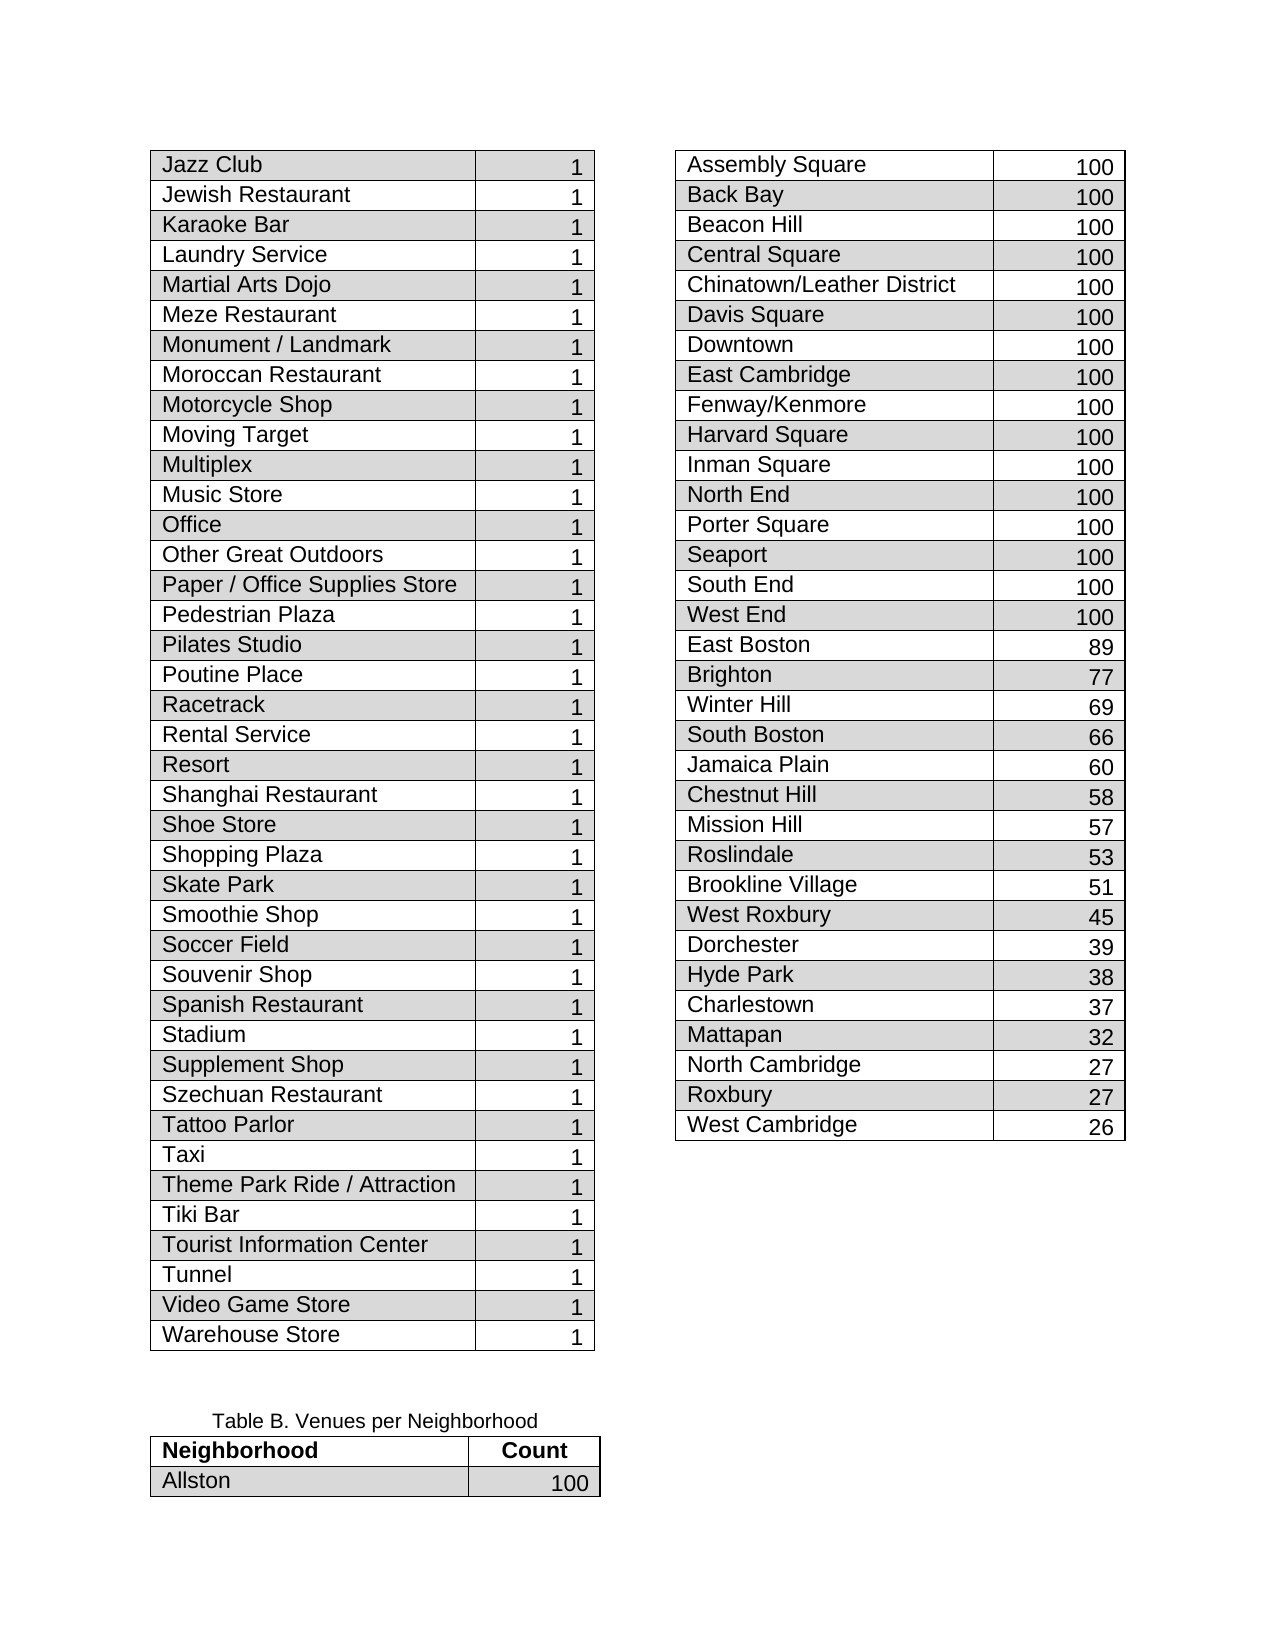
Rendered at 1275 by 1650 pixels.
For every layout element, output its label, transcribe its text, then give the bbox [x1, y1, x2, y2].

table_cell Dorchester [676, 931, 993, 960]
table_header Count [469, 1437, 599, 1466]
table_cell 100 [994, 271, 1124, 300]
table_cell 1 [476, 331, 594, 360]
table_cell Taxi [151, 1141, 475, 1170]
table_cell 1 [476, 1141, 594, 1170]
table_cell Rental Service [151, 721, 475, 750]
table_cell Soccer Field [151, 931, 475, 960]
table_cell Porter Square [676, 511, 993, 540]
table_cell 1 [476, 901, 594, 930]
table_cell Chinatown/Leather District [676, 271, 993, 300]
table_cell Skate Park [151, 871, 475, 900]
table_cell Racetrack [151, 691, 475, 720]
table_cell Downtown [676, 331, 993, 360]
table_cell 100 [994, 331, 1124, 360]
table_cell 1 [476, 721, 594, 750]
table_cell 51 [994, 871, 1124, 900]
table_cell 1 [476, 841, 594, 870]
table_cell Jamaica Plain [676, 751, 993, 780]
table_cell Fenway/Kenmore [676, 391, 993, 420]
table_cell Monument / Landmark [151, 331, 475, 360]
table_cell Video Game Store [151, 1291, 475, 1320]
table_cell Roxbury [676, 1081, 993, 1110]
table_cell 100 [994, 421, 1124, 450]
table_cell 1 [476, 451, 594, 480]
table_cell 1 [476, 751, 594, 780]
table_cell Pilates Studio [151, 631, 475, 660]
table_cell 100 [994, 451, 1124, 480]
table_cell Seaport [676, 541, 993, 570]
table_cell 27 [994, 1081, 1124, 1110]
table_cell Office [151, 511, 475, 540]
table_cell Back Bay [676, 181, 993, 210]
table_cell 60 [994, 751, 1124, 780]
table_cell 1 [476, 1051, 594, 1080]
table_cell Brookline Village [676, 871, 993, 900]
table_cell Spanish Restaurant [151, 991, 475, 1020]
table_cell East Cambridge [676, 361, 993, 390]
table_cell 1 [476, 571, 594, 600]
table_cell Meze Restaurant [151, 301, 475, 330]
table_cell 1 [476, 541, 594, 570]
table_cell West Cambridge [676, 1111, 993, 1140]
table_cell 100 [994, 241, 1124, 270]
table_cell 66 [994, 721, 1124, 750]
table_cell 26 [994, 1111, 1124, 1140]
table_cell Smoothie Shop [151, 901, 475, 930]
table_cell Beacon Hill [676, 211, 993, 240]
table_cell 45 [994, 901, 1124, 930]
table_cell Martial Arts Dojo [151, 271, 475, 300]
table_cell Paper / Office Supplies Store [151, 571, 475, 600]
table_cell South End [676, 571, 993, 600]
text Table B. Venues per Neighborhood [150, 1409, 600, 1433]
table_cell 100 [994, 301, 1124, 330]
table_cell Jewish Restaurant [151, 181, 475, 210]
table_cell Moroccan Restaurant [151, 361, 475, 390]
table_cell West End [676, 601, 993, 630]
table_cell Davis Square [676, 301, 993, 330]
table_cell 1 [476, 271, 594, 300]
table_cell 1 [476, 1291, 594, 1320]
table_cell Multiplex [151, 451, 475, 480]
table_cell 100 [994, 481, 1124, 510]
table_cell 1 [476, 1201, 594, 1230]
table_cell 100 [469, 1467, 599, 1496]
table_cell 1 [476, 1261, 594, 1290]
table_cell 1 [476, 601, 594, 630]
table_cell 58 [994, 781, 1124, 810]
table_cell 1 [476, 1231, 594, 1260]
table_cell Karaoke Bar [151, 211, 475, 240]
table_cell 1 [476, 211, 594, 240]
table_cell 1 [476, 1171, 594, 1200]
table_cell 1 [476, 1111, 594, 1140]
table_cell 1 [476, 1081, 594, 1110]
table_cell 1 [476, 301, 594, 330]
table_cell Tourist Information Center [151, 1231, 475, 1260]
table_cell 1 [476, 991, 594, 1020]
table_cell Jazz Club [151, 151, 475, 180]
table_cell Shoe Store [151, 811, 475, 840]
table_cell 1 [476, 661, 594, 690]
table_cell Stadium [151, 1021, 475, 1050]
table_cell Central Square [676, 241, 993, 270]
table_cell 100 [994, 211, 1124, 240]
table_cell Brighton [676, 661, 993, 690]
table_cell 1 [476, 1021, 594, 1050]
table_cell Supplement Shop [151, 1051, 475, 1080]
table_cell Theme Park Ride / Attraction [151, 1171, 475, 1200]
table_cell 1 [476, 691, 594, 720]
table_cell 39 [994, 931, 1124, 960]
table_cell Winter Hill [676, 691, 993, 720]
table_cell 100 [994, 361, 1124, 390]
table_cell 100 [994, 391, 1124, 420]
table_cell Shanghai Restaurant [151, 781, 475, 810]
table_cell 1 [476, 631, 594, 660]
table_cell Moving Target [151, 421, 475, 450]
table_cell 1 [476, 391, 594, 420]
table_cell 100 [994, 541, 1124, 570]
table_cell 1 [476, 871, 594, 900]
table_cell North End [676, 481, 993, 510]
table_cell 100 [994, 181, 1124, 210]
table_cell West Roxbury [676, 901, 993, 930]
table_cell Resort [151, 751, 475, 780]
table_cell Other Great Outdoors [151, 541, 475, 570]
table_cell 1 [476, 361, 594, 390]
table_cell Shopping Plaza [151, 841, 475, 870]
table_cell Music Store [151, 481, 475, 510]
table_cell 38 [994, 961, 1124, 990]
table_cell 1 [476, 511, 594, 540]
table_cell 1 [476, 931, 594, 960]
table_cell 77 [994, 661, 1124, 690]
table_header Neighborhood [151, 1437, 468, 1466]
table_cell Hyde Park [676, 961, 993, 990]
table_cell 1 [476, 781, 594, 810]
table_cell Harvard Square [676, 421, 993, 450]
table_cell Warehouse Store [151, 1321, 475, 1350]
table_cell Inman Square [676, 451, 993, 480]
table_cell North Cambridge [676, 1051, 993, 1080]
table_cell 32 [994, 1021, 1124, 1050]
table_cell Assembly Square [676, 151, 993, 180]
table_cell Tunnel [151, 1261, 475, 1290]
table_cell 1 [476, 961, 594, 990]
table_cell 100 [994, 571, 1124, 600]
table_cell Szechuan Restaurant [151, 1081, 475, 1110]
table_cell 27 [994, 1051, 1124, 1080]
table_cell 1 [476, 151, 594, 180]
table_cell Charlestown [676, 991, 993, 1020]
table_cell 53 [994, 841, 1124, 870]
table_cell Tiki Bar [151, 1201, 475, 1230]
table_cell 1 [476, 811, 594, 840]
table_cell 1 [476, 241, 594, 270]
table_cell Poutine Place [151, 661, 475, 690]
table_cell Souvenir Shop [151, 961, 475, 990]
table_cell 37 [994, 991, 1124, 1020]
table_cell Roslindale [676, 841, 993, 870]
table_cell 89 [994, 631, 1124, 660]
table_cell Tattoo Parlor [151, 1111, 475, 1140]
table_cell 100 [994, 151, 1124, 180]
table_cell Motorcycle Shop [151, 391, 475, 420]
table_cell South Boston [676, 721, 993, 750]
table_cell 69 [994, 691, 1124, 720]
table_cell 57 [994, 811, 1124, 840]
table_cell Laundry Service [151, 241, 475, 270]
table_cell 1 [476, 481, 594, 510]
table_cell Mattapan [676, 1021, 993, 1050]
table_cell 100 [994, 601, 1124, 630]
table_cell Chestnut Hill [676, 781, 993, 810]
table_cell Pedestrian Plaza [151, 601, 475, 630]
table_cell 100 [994, 511, 1124, 540]
table_cell 1 [476, 1321, 594, 1350]
table_cell 1 [476, 181, 594, 210]
table_cell Allston [151, 1467, 468, 1496]
table_cell East Boston [676, 631, 993, 660]
table_cell Mission Hill [676, 811, 993, 840]
table_cell 1 [476, 421, 594, 450]
